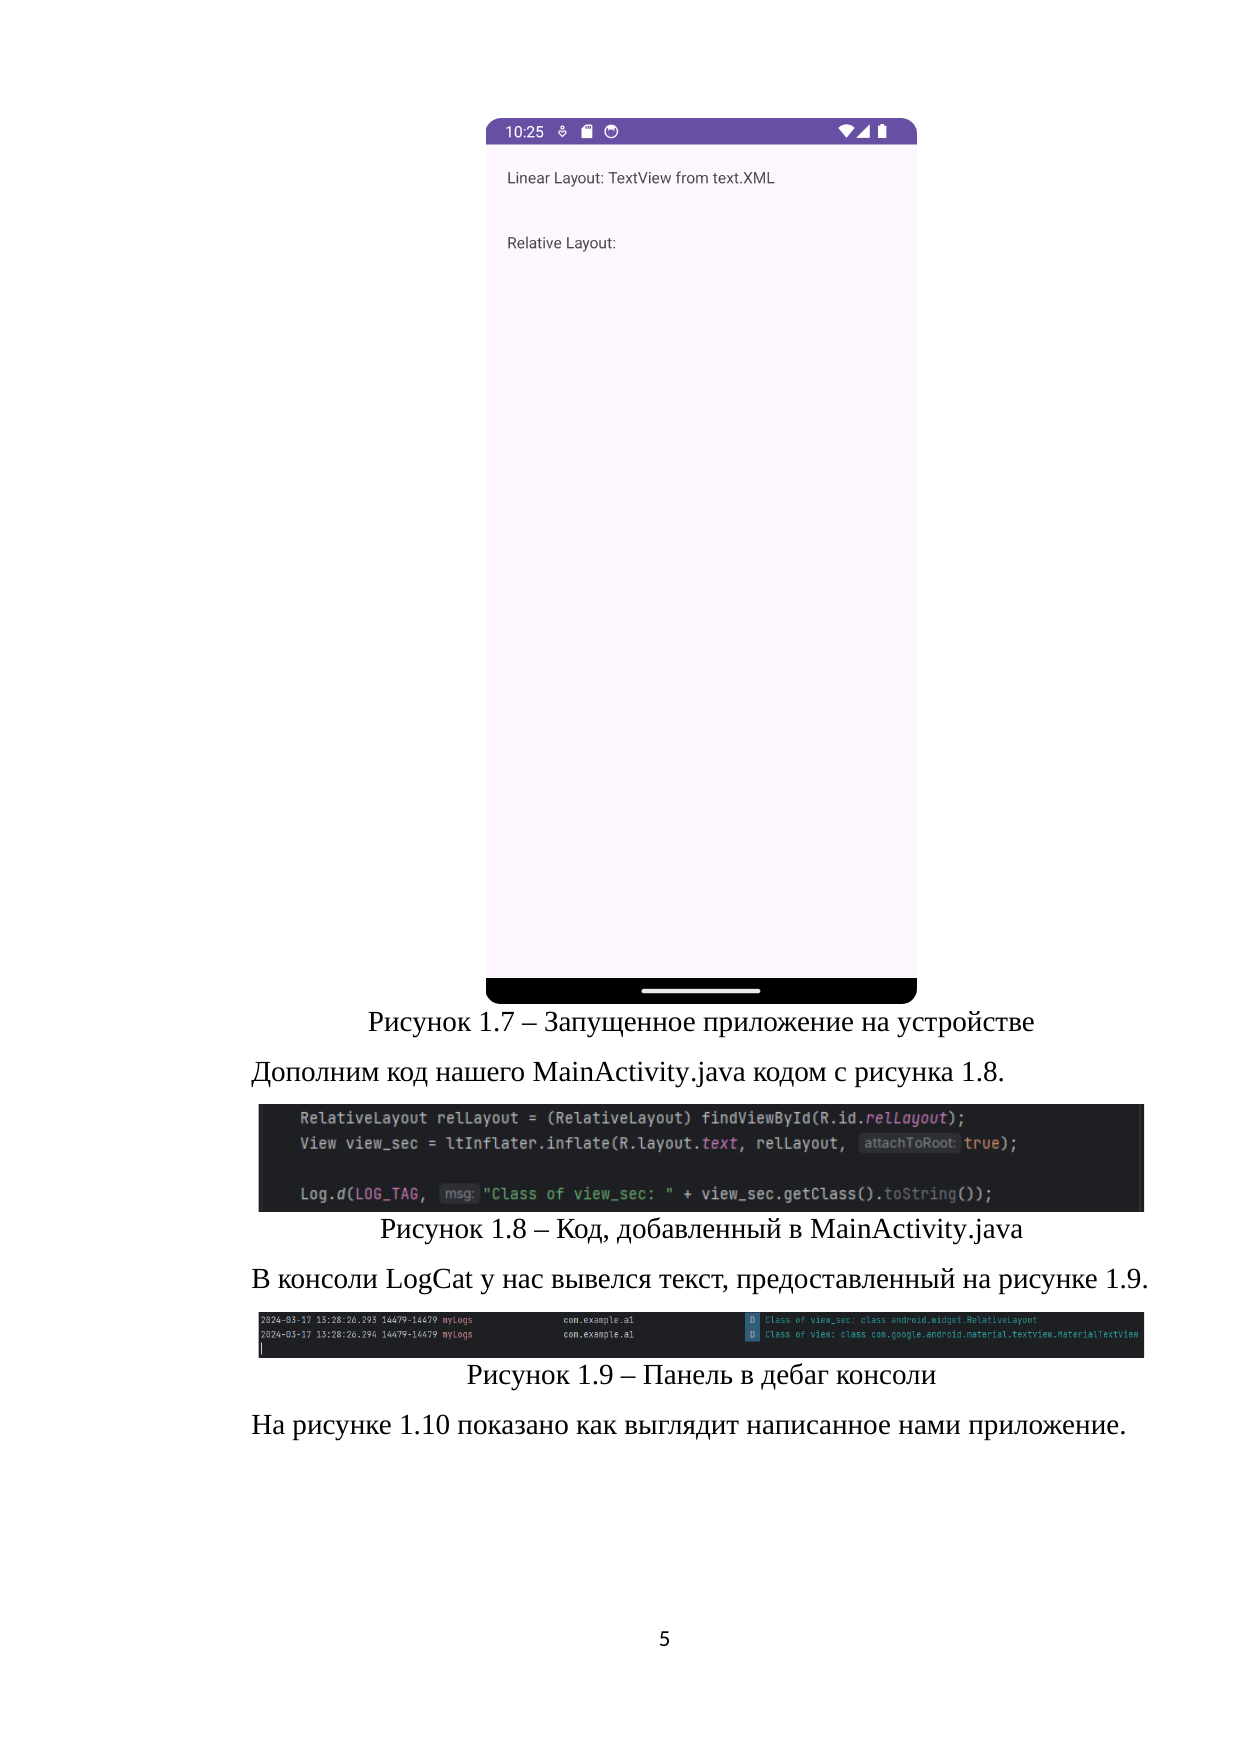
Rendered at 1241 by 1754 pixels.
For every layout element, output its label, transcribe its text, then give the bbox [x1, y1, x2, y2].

picture [258, 1104, 1145, 1212]
text Дополним код нашего MainActivity.java кодом с рисунка 1.8. [177, 1054, 1152, 1088]
text В консоли LogCat у нас вывелся текст, предоставленный на рисунке 1.9. [177, 1262, 1152, 1295]
picture [258, 1312, 1145, 1358]
text Рисунок 1.9 – Панель в дебаг консоли [177, 1357, 1152, 1391]
picture [486, 118, 917, 1004]
text Рисунок 1.7 – Запущенное приложение на устройстве [177, 1004, 1152, 1037]
text На рисунке 1.10 показано как выглядит написанное нами приложение. [177, 1407, 1152, 1441]
text Рисунок 1.8 – Код, добавленный в MainActivity.java [177, 1211, 1152, 1245]
